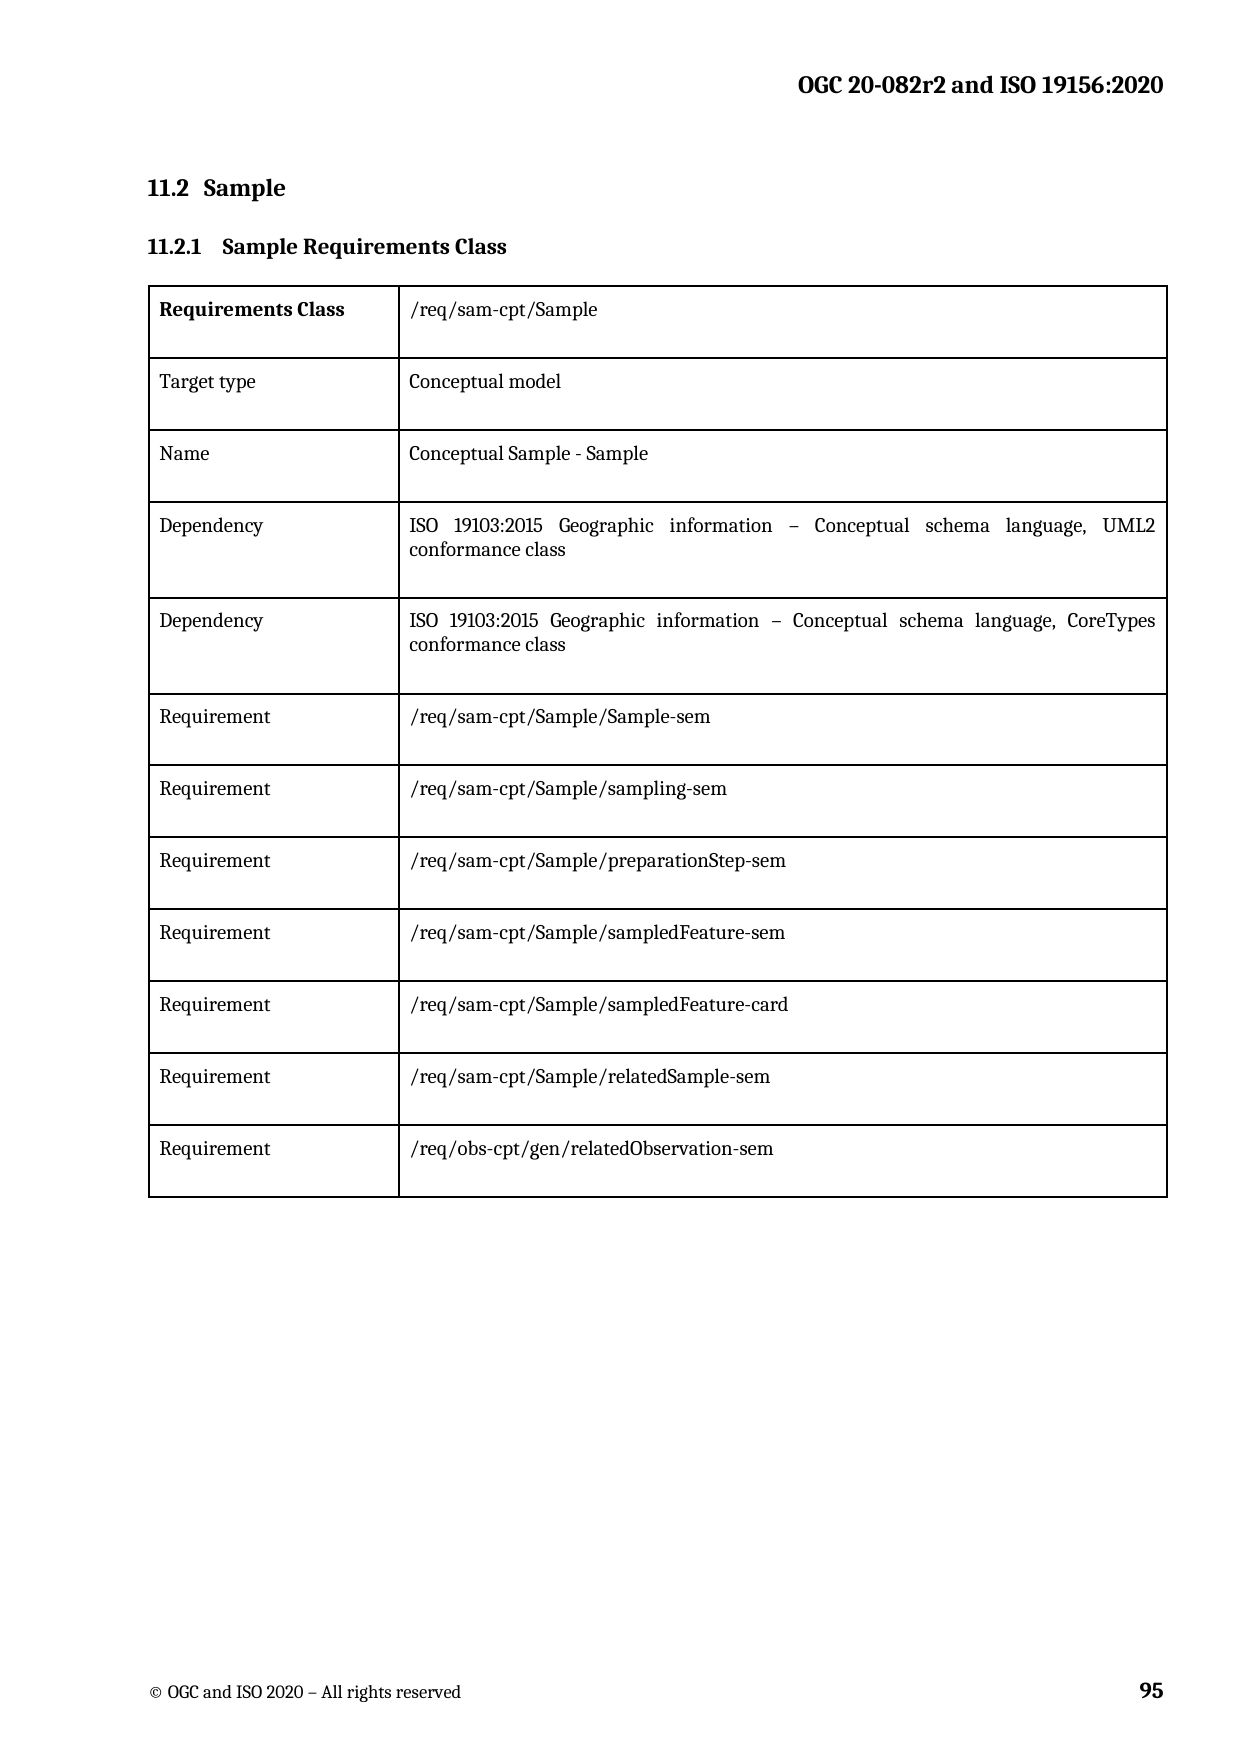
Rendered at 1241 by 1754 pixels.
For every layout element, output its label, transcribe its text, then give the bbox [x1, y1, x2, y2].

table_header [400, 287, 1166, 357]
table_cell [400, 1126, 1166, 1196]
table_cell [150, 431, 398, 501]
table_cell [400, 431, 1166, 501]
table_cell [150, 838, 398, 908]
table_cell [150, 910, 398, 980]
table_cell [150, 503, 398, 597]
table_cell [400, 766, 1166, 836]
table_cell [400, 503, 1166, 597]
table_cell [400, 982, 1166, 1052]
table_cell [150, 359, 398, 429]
subtitle Sample [148, 174, 1163, 203]
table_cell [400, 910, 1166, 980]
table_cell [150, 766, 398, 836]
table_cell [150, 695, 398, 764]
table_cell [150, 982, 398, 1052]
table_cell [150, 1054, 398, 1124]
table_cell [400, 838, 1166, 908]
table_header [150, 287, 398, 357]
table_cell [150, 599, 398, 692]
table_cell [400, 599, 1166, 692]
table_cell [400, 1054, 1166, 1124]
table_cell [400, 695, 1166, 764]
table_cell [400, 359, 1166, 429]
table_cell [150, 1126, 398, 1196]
subtitle Sample Requirements Class [148, 234, 1163, 260]
